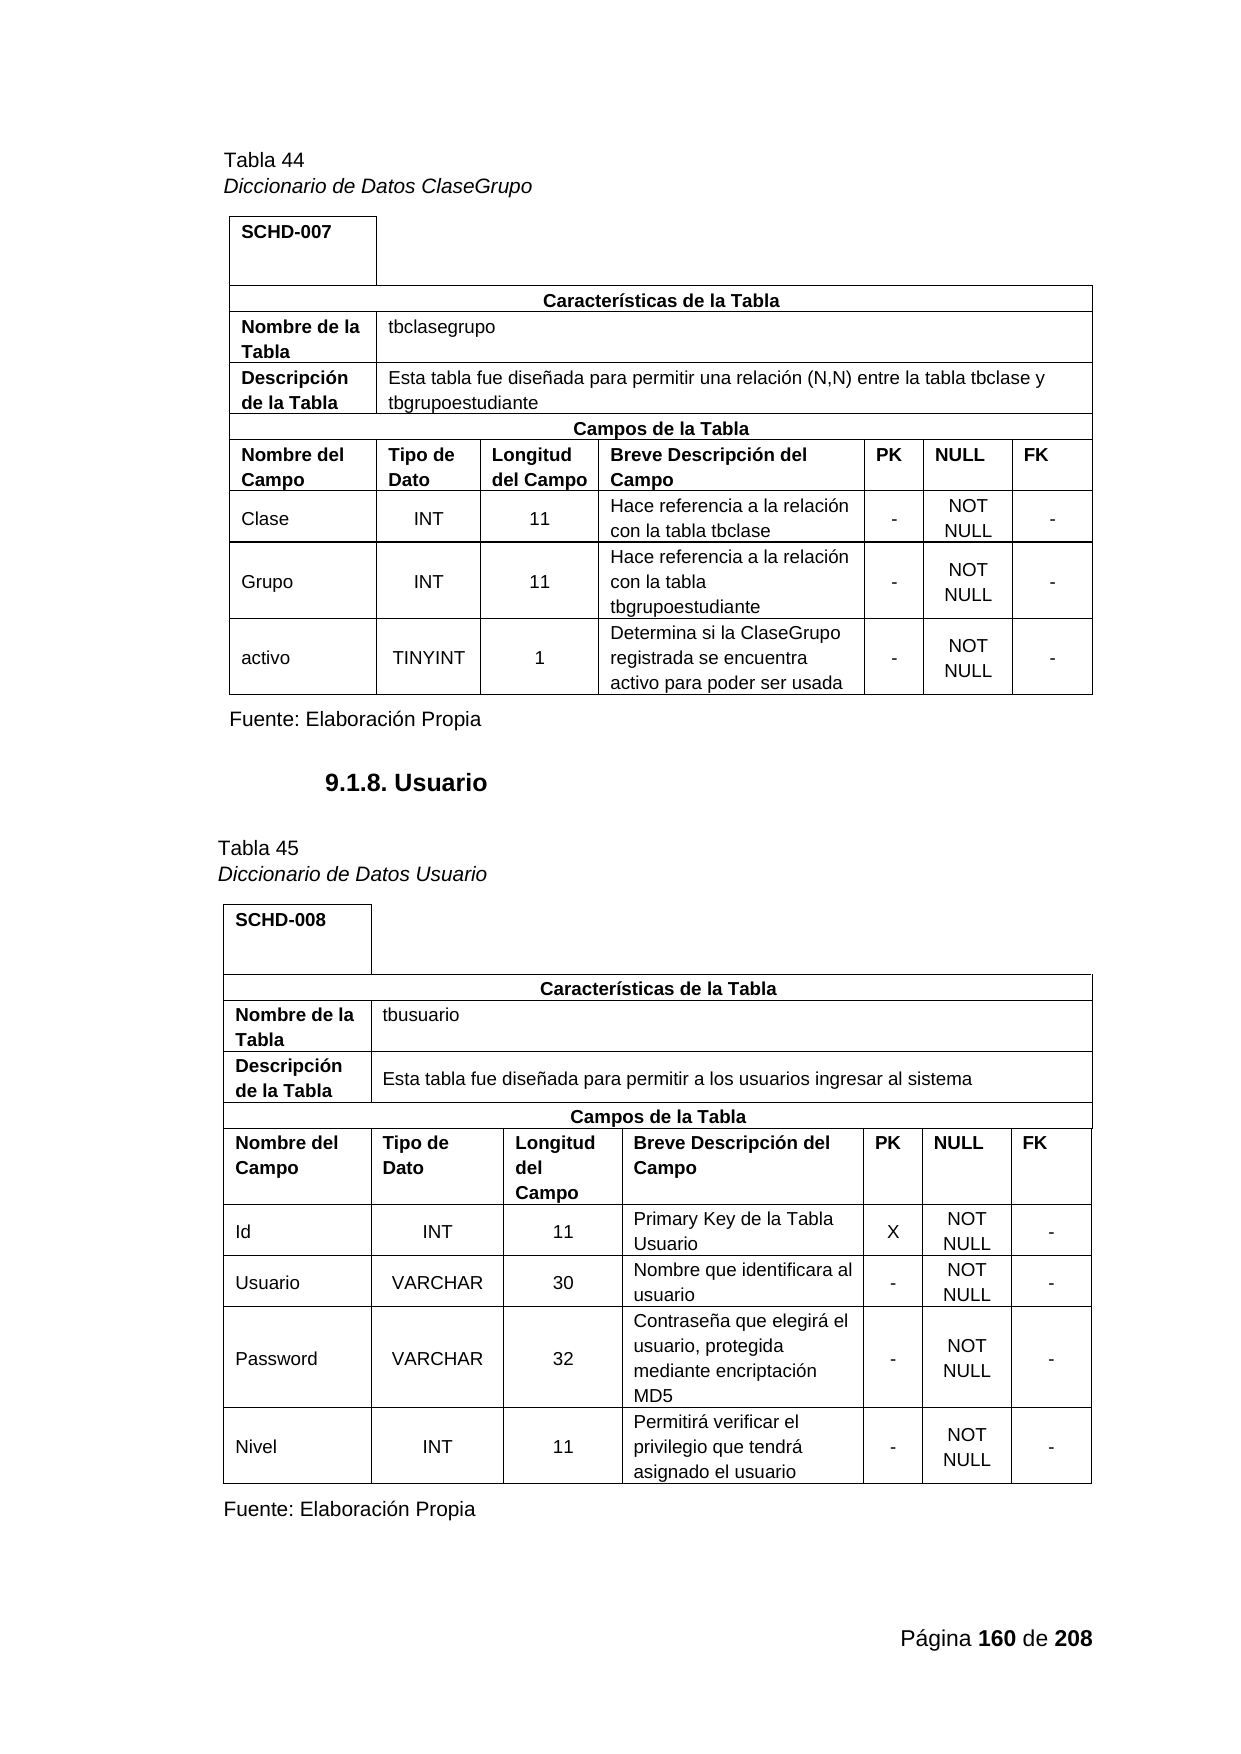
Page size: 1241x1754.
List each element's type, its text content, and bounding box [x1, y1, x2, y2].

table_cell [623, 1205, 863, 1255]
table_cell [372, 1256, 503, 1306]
text Fuente: Elaboración Propia [177, 707, 1092, 731]
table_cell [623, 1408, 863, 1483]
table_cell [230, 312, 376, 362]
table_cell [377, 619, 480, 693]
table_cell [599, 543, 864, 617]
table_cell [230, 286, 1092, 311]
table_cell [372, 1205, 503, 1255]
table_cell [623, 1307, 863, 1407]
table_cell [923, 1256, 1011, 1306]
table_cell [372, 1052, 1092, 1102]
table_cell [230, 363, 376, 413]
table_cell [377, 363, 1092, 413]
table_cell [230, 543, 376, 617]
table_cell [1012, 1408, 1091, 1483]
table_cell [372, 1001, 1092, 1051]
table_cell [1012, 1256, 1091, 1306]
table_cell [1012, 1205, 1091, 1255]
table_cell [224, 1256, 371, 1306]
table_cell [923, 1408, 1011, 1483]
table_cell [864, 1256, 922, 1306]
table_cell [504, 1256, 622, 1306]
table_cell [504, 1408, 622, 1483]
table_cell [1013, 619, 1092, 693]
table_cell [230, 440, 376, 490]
text 9.1.8. Usuario [251, 768, 1092, 797]
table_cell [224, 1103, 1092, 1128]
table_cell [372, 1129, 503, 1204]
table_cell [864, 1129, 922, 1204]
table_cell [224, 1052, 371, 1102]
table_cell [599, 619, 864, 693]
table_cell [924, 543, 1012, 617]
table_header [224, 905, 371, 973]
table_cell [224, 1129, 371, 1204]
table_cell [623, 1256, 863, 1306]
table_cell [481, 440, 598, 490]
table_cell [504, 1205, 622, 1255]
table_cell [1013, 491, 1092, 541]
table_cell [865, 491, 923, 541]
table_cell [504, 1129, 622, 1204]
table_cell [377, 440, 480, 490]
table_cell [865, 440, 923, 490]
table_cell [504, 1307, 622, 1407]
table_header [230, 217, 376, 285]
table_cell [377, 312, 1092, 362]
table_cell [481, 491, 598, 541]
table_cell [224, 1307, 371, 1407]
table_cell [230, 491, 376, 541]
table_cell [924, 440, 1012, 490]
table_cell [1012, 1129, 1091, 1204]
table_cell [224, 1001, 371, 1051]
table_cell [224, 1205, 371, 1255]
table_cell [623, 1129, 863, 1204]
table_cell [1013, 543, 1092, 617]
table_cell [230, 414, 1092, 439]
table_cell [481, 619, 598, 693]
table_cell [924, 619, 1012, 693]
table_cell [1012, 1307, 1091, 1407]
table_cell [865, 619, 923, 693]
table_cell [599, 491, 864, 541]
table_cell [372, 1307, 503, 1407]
text Fuente: Elaboración Propia [177, 1496, 1092, 1520]
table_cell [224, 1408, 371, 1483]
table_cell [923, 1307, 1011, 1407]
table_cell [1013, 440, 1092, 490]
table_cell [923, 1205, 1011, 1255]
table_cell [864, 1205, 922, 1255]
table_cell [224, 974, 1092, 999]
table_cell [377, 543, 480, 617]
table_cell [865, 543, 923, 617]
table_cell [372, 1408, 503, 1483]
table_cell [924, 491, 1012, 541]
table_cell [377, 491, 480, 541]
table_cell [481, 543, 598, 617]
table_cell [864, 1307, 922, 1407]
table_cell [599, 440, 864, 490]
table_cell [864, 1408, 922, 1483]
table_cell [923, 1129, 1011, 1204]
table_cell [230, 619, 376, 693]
